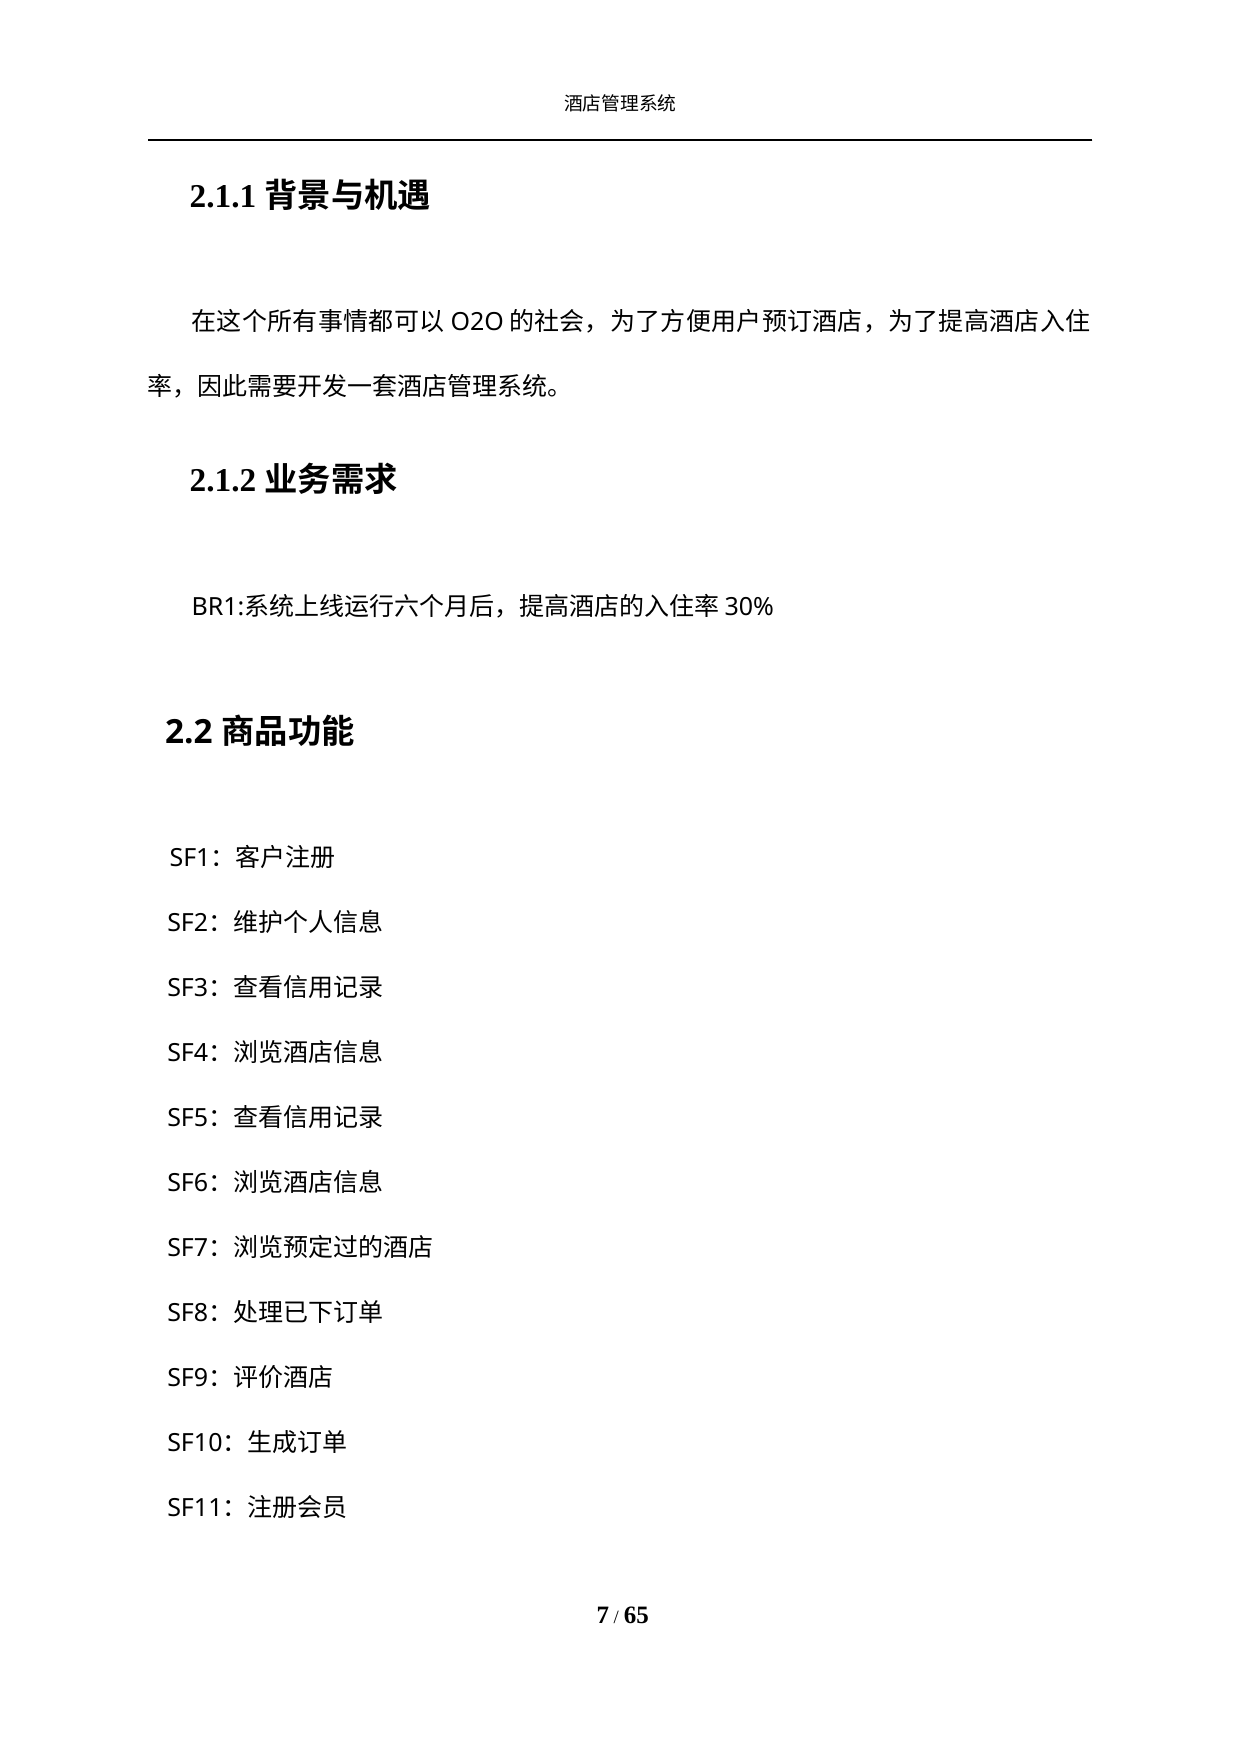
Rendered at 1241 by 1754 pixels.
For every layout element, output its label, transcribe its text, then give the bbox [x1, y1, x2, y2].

text SF1：客户注册 [148, 823, 1092, 888]
text SF9：评价酒店 [148, 1343, 1092, 1408]
text SF5：查看信用记录 [148, 1083, 1092, 1148]
subtitle 2.1.1 背景与机遇 [148, 160, 1092, 225]
subtitle 2.1.2 业务需求 [148, 444, 1092, 509]
subtitle 2.2 商品功能 [148, 696, 1092, 761]
text SF6：浏览酒店信息 [148, 1148, 1092, 1213]
text SF10：生成订单 [148, 1408, 1092, 1473]
text SF7：浏览预定过的酒店 [148, 1213, 1092, 1278]
text BR1:系统上线运行六个月后，提高酒店的入住率30% [148, 572, 1092, 637]
text SF4：浏览酒店信息 [148, 1018, 1092, 1083]
text SF2：维护个人信息 [148, 888, 1092, 953]
text SF8：处理已下订单 [148, 1278, 1092, 1343]
text SF3：查看信用记录 [148, 953, 1092, 1018]
text 在这个所有事情都可以O2O的社会，为了方便用户预订酒店，为了提高酒店入住率，因此需要开发一套酒店管理系统。 [148, 287, 1092, 417]
text SF11：注册会员 [148, 1473, 1092, 1538]
